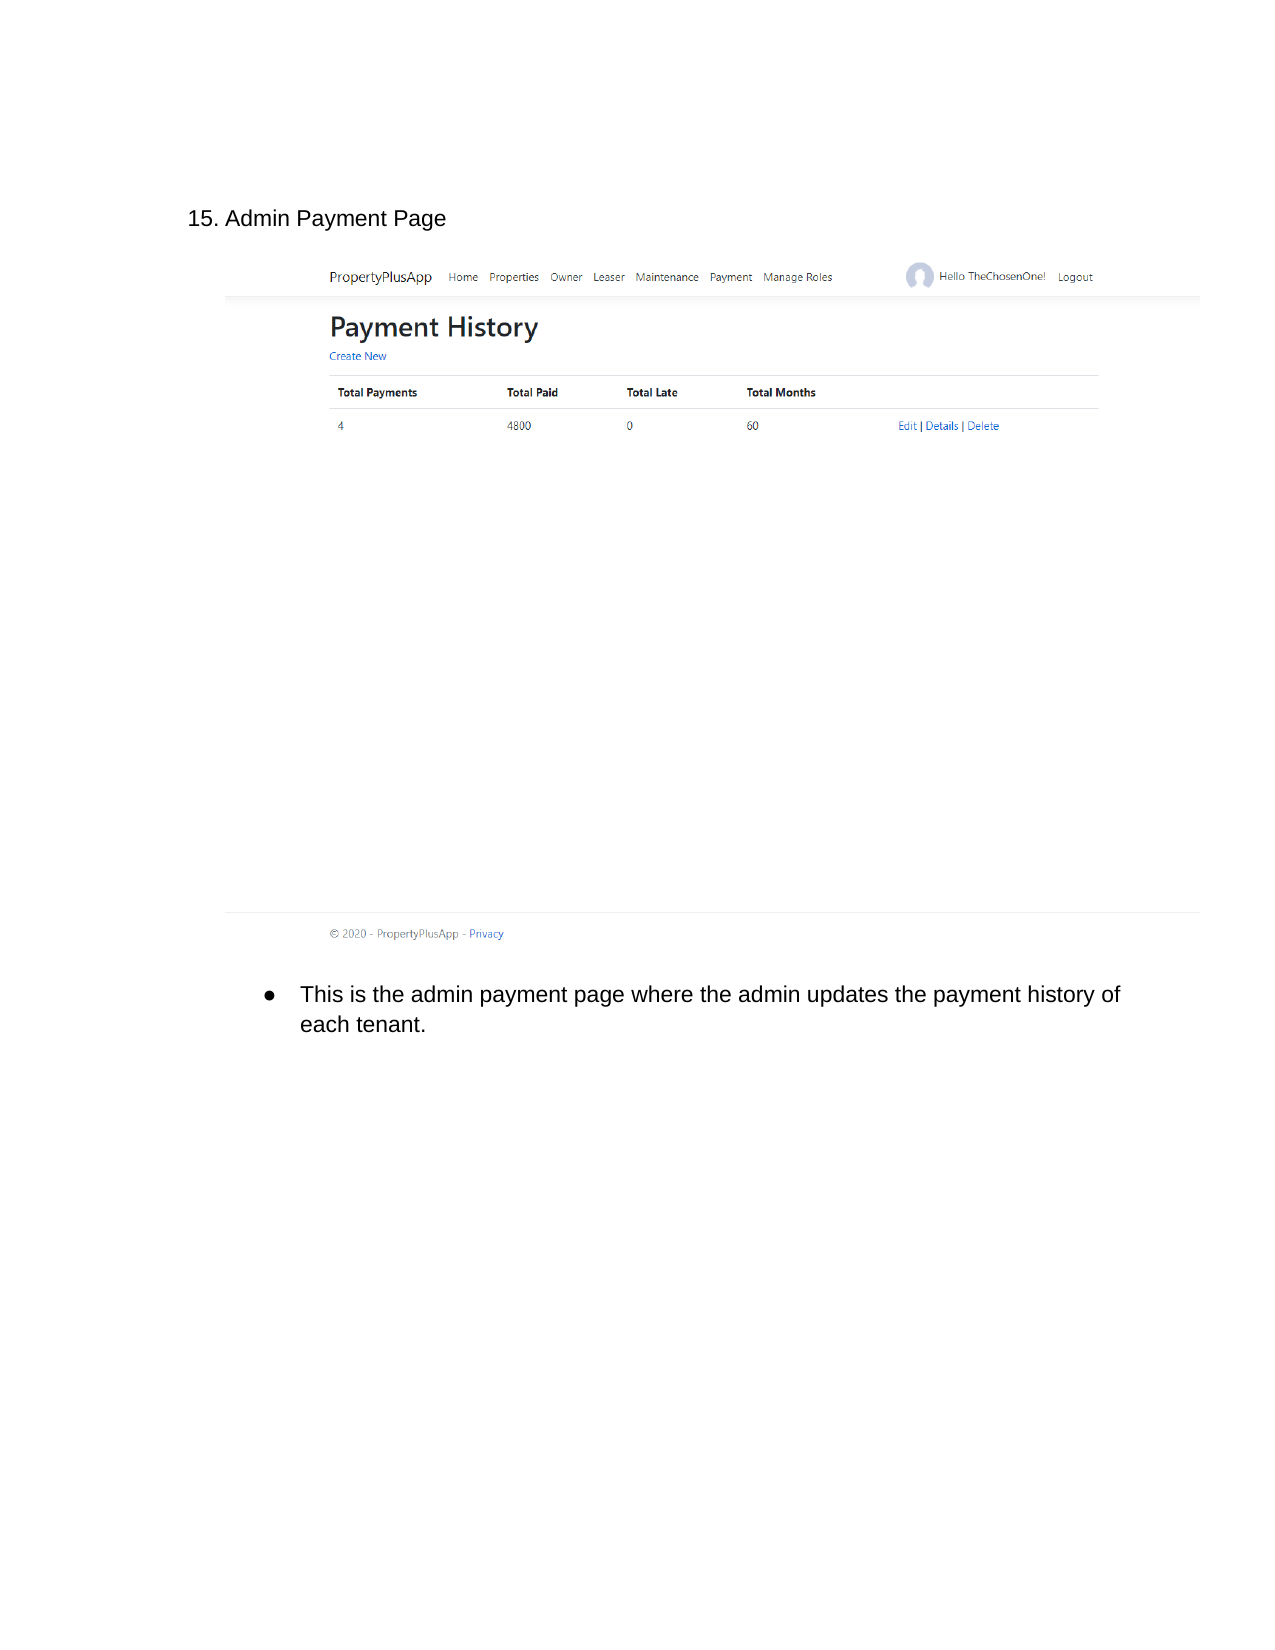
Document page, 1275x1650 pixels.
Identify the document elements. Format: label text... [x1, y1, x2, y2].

list Admin Payment Page [187, 205, 1125, 232]
picture [225, 260, 1200, 952]
list This is the admin payment page where the admin updates the payment history of each tenant. [262, 981, 1125, 1037]
